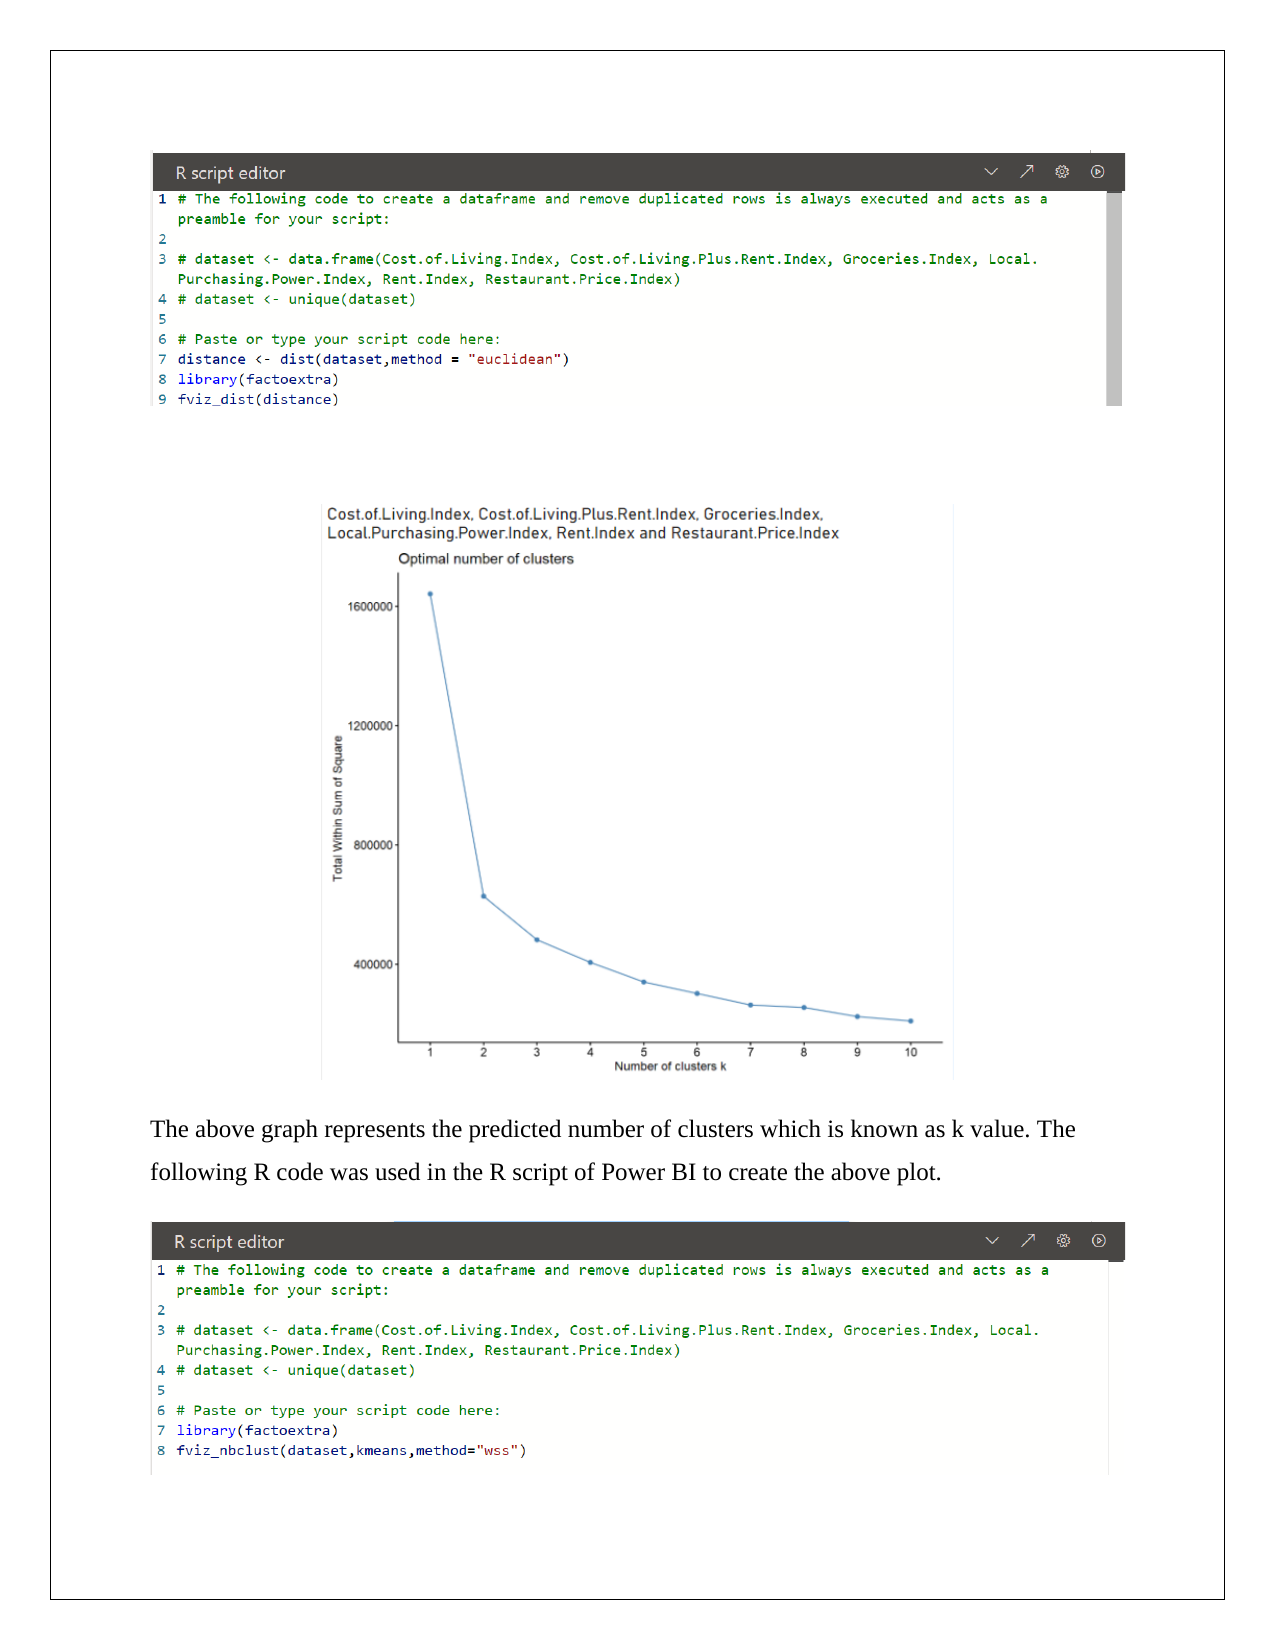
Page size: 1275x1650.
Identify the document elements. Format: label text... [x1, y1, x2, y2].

picture [150, 1221, 1125, 1475]
picture [150, 150, 1125, 406]
picture [321, 504, 954, 1080]
text The above graph represents the predicted number of clusters which is known as k value. The following R code was used in the R script of Power BI to create the above plot. [150, 1114, 1125, 1186]
